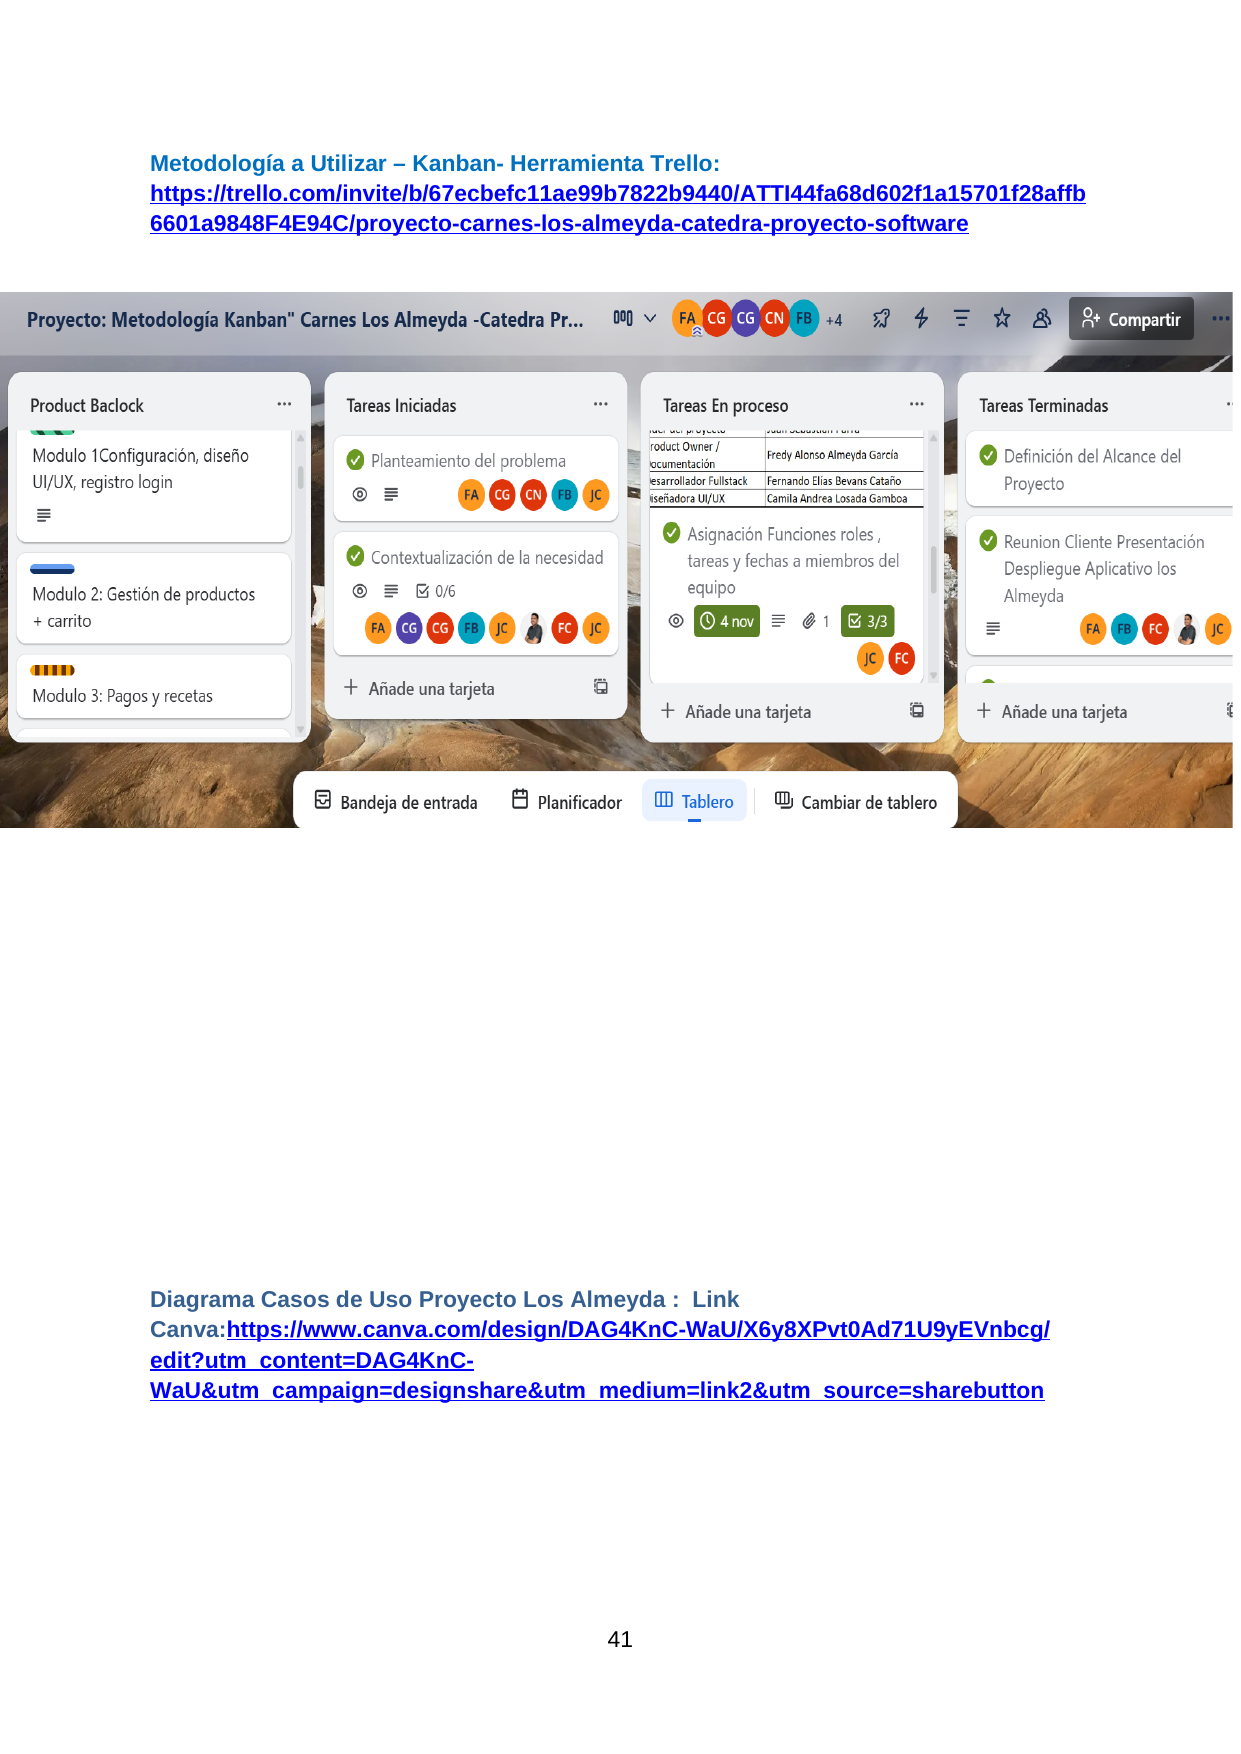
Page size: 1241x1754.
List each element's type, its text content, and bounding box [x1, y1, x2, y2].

picture [0, 292, 1233, 828]
text Diagrama Casos de Uso Proyecto Los Almeyda : Link Canva:https://www.canva.com/design/DAG4KnC-WaU/X6y8XPvt0Ad71U9yEVnbcg/edit?utm_content=DAG4KnC-WaU&utm_campaign=designshare&utm_medium=link2&utm_source=sharebutton [150, 1286, 1090, 1403]
text Metodología a Utilizar – Kanban- Herramienta Trello: https://trello.com/invite/b/67ecbefc11ae99b7822b9440/ATTI44fa68d602f1a15701f28affb6601a9848F4E94C/proyecto-carnes-los-almeyda-catedra-proyecto-software [150, 150, 1090, 237]
